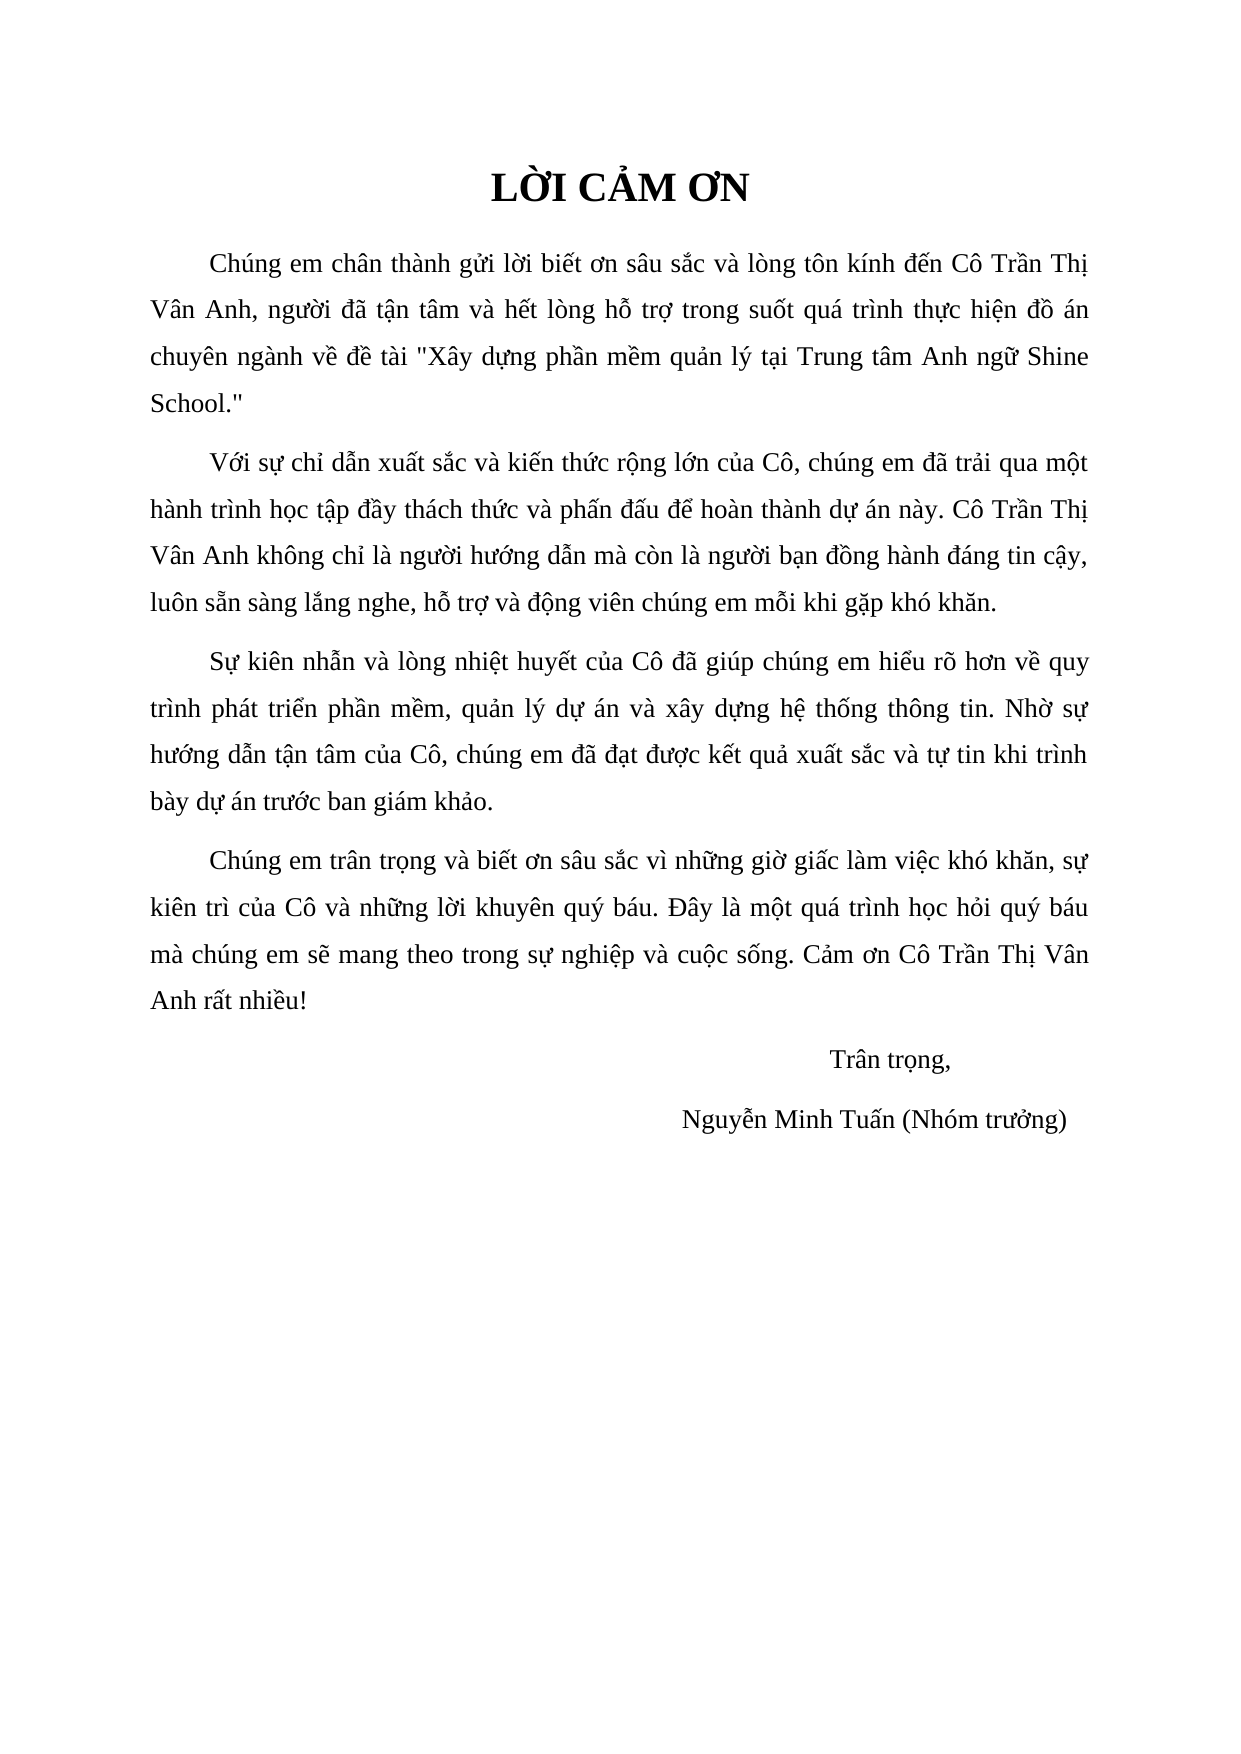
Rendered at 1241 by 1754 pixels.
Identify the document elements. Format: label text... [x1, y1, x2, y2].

text Chúng em trân trọng và biết ơn sâu sắc vì những giờ giấc làm việc khó khăn, sự kiên trì của Cô và những lời khuyên quý báu. Đây là một quá trình học hỏi quý báu mà chúng em sẽ mang theo trong sự nghiệp và cuộc sống. Cảm ơn Cô Trần Thị Vân Anh rất nhiều! [150, 844, 1090, 1016]
text Trân trọng, [150, 1043, 1090, 1075]
text LỜI CẢM ƠN [150, 162, 1090, 210]
text Chúng em chân thành gửi lời biết ơn sâu sắc và lòng tôn kính đến Cô Trần Thị Vân Anh, người đã tận tâm và hết lòng hỗ trợ trong suốt quá trình thực hiện đồ án chuyên ngành về đề tài "Xây dựng phần mềm quản lý tại Trung tâm Anh ngữ Shine School." [150, 247, 1090, 418]
text Sự kiên nhẫn và lòng nhiệt huyết của Cô đã giúp chúng em hiểu rõ hơn về quy trình phát triển phần mềm, quản lý dự án và xây dựng hệ thống thông tin. Nhờ sự hướng dẫn tận tâm của Cô, chúng em đã đạt được kết quả xuất sắc và tự tin khi trình bày dự án trước ban giám khảo. [150, 645, 1090, 816]
text Nguyễn Minh Tuấn (Nhóm trưởng) [150, 1103, 1090, 1134]
text Với sự chỉ dẫn xuất sắc và kiến thức rộng lớn của Cô, chúng em đã trải qua một hành trình học tập đầy thách thức và phấn đấu để hoàn thành dự án này. Cô Trần Thị Vân Anh không chỉ là người hướng dẫn mà còn là người bạn đồng hành đáng tin cậy, luôn sẵn sàng lắng nghe, hỗ trợ và động viên chúng em mỗi khi gặp khó khăn. [150, 446, 1090, 617]
